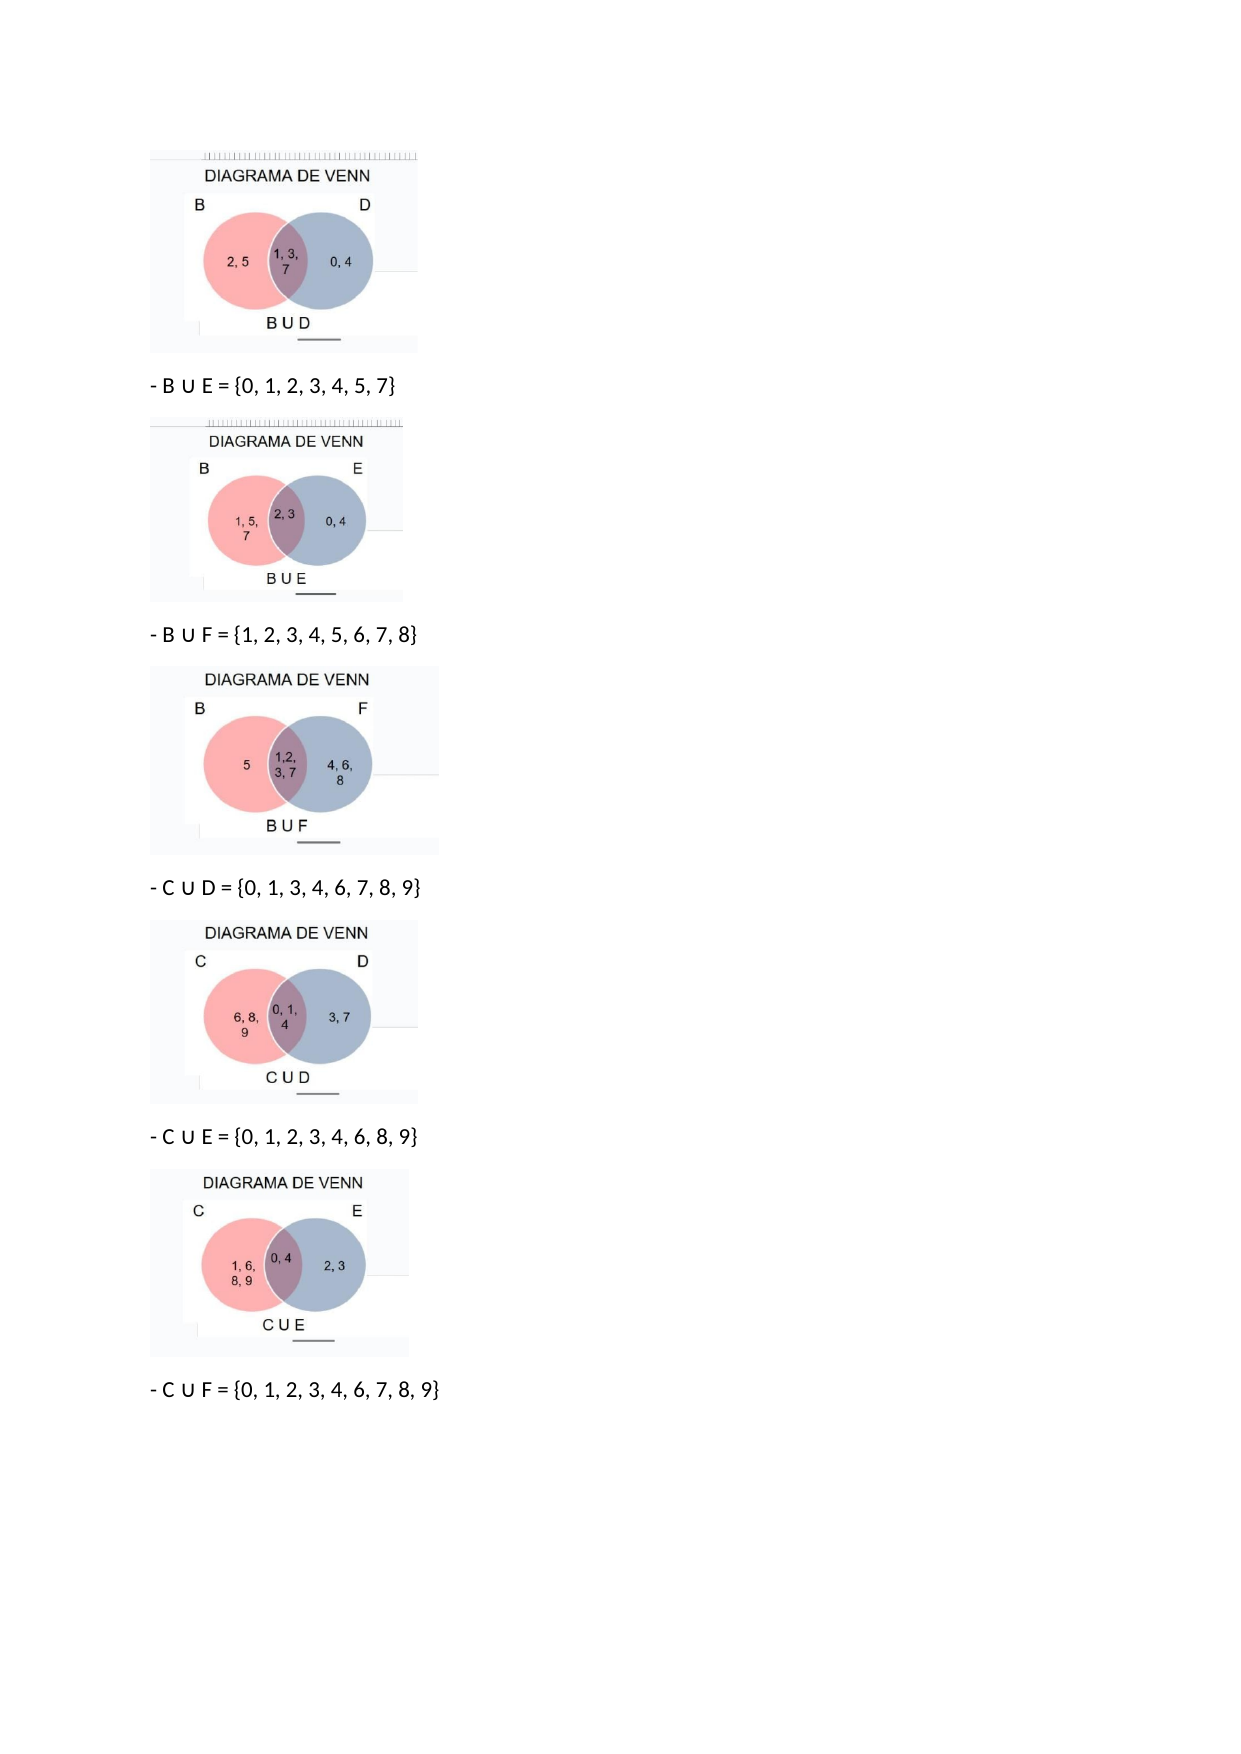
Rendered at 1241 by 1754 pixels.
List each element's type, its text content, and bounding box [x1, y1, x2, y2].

picture [150, 150, 418, 353]
picture [150, 417, 403, 602]
text - B ∪ F = {1, 2, 3, 4, 5, 6, 7, 8} [150, 620, 1090, 648]
text - C ∪ E = {0, 1, 2, 3, 4, 6, 8, 9} [150, 1122, 1090, 1150]
picture [150, 666, 439, 855]
text - B ∪ E = {0, 1, 2, 3, 4, 5, 7} [150, 371, 1090, 399]
picture [150, 920, 418, 1104]
text - C ∪ F = {0, 1, 2, 3, 4, 6, 7, 8, 9} [150, 1375, 1090, 1403]
text - C ∪ D = {0, 1, 3, 4, 6, 7, 8, 9} [150, 873, 1090, 901]
picture [150, 1169, 409, 1357]
